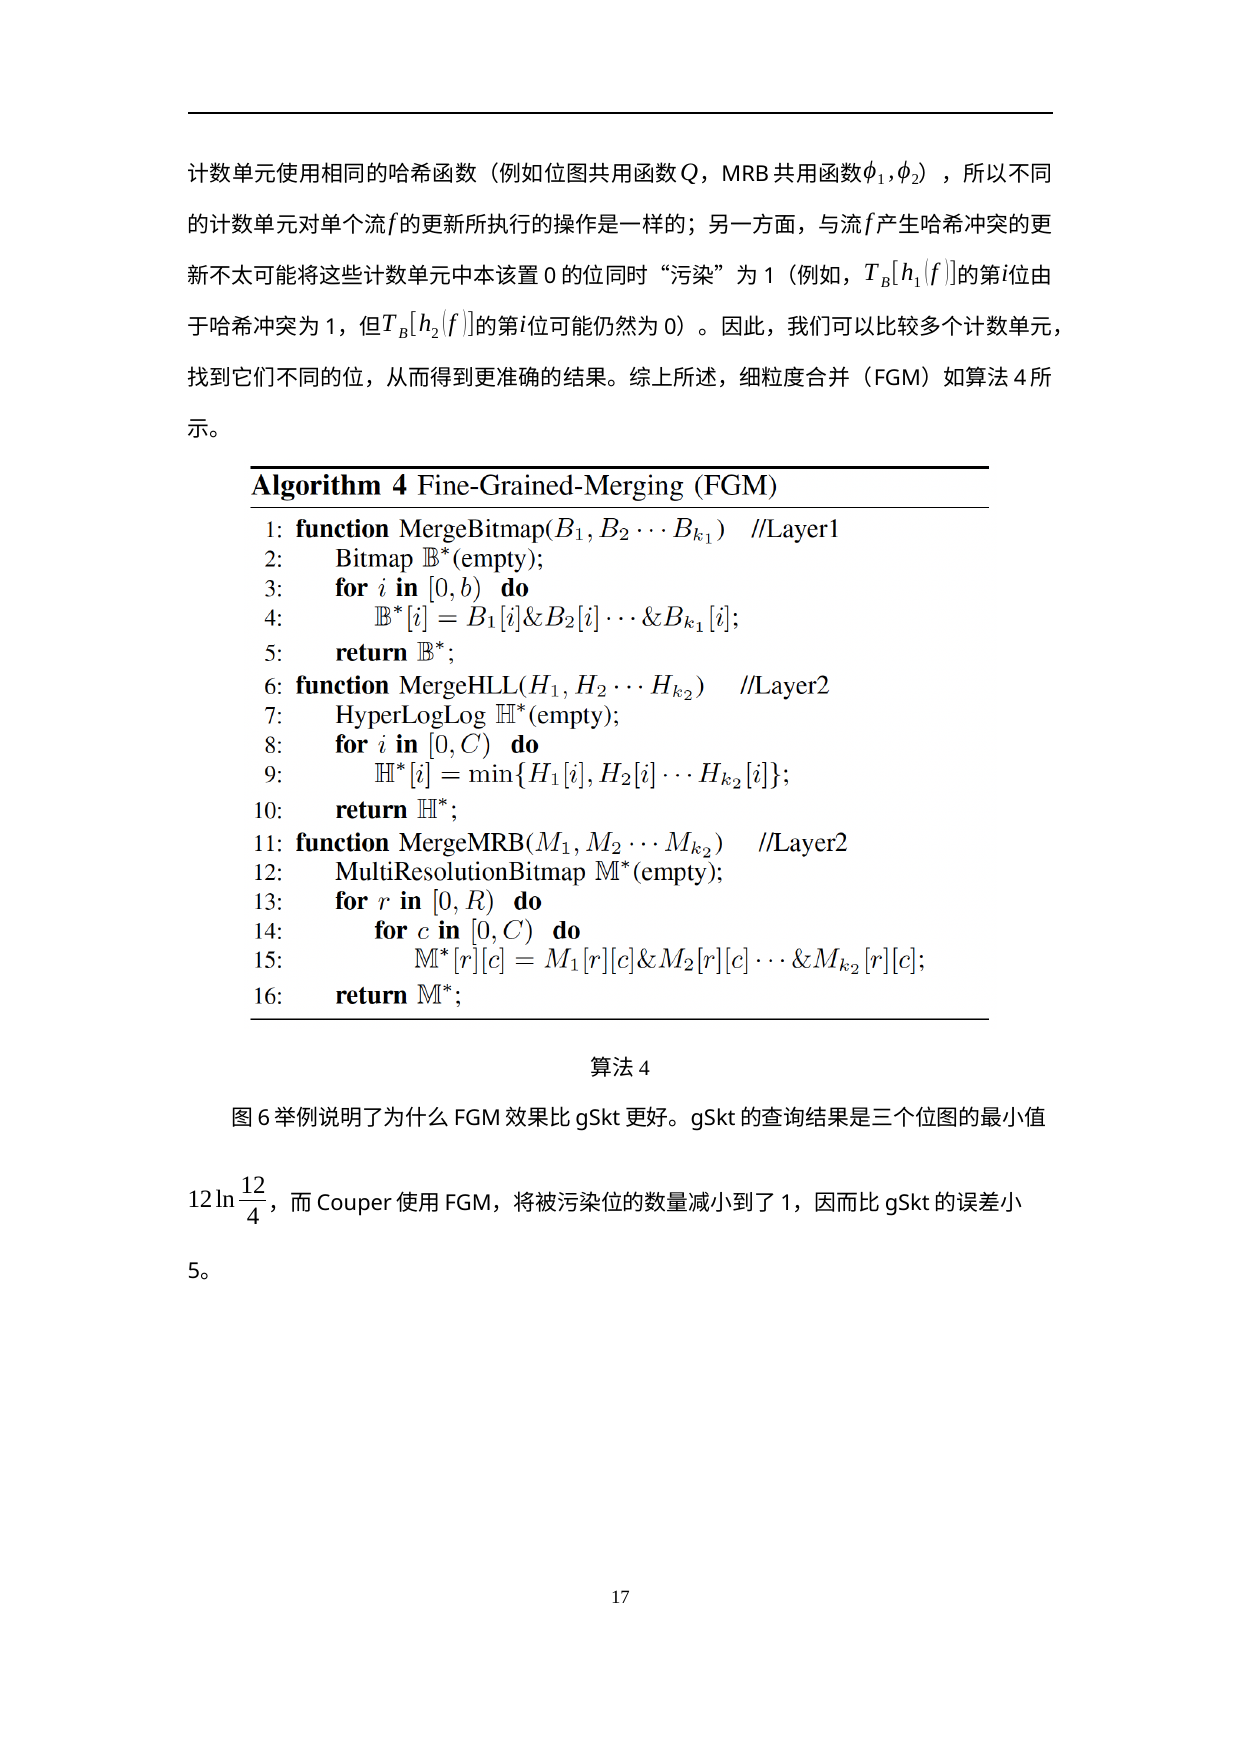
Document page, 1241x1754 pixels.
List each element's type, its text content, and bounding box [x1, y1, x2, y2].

text 图6举例说明了为什么FGM效果比gSkt更好。gSkt的查询结果是三个位图的最小值，而Couper使用FGM，将被污染位的数量减小到了1，因而比gSkt的误差小5。 [187, 1099, 1053, 1286]
text 算法4 [187, 1049, 1053, 1083]
picture [243, 459, 997, 1029]
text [187, 155, 1053, 443]
